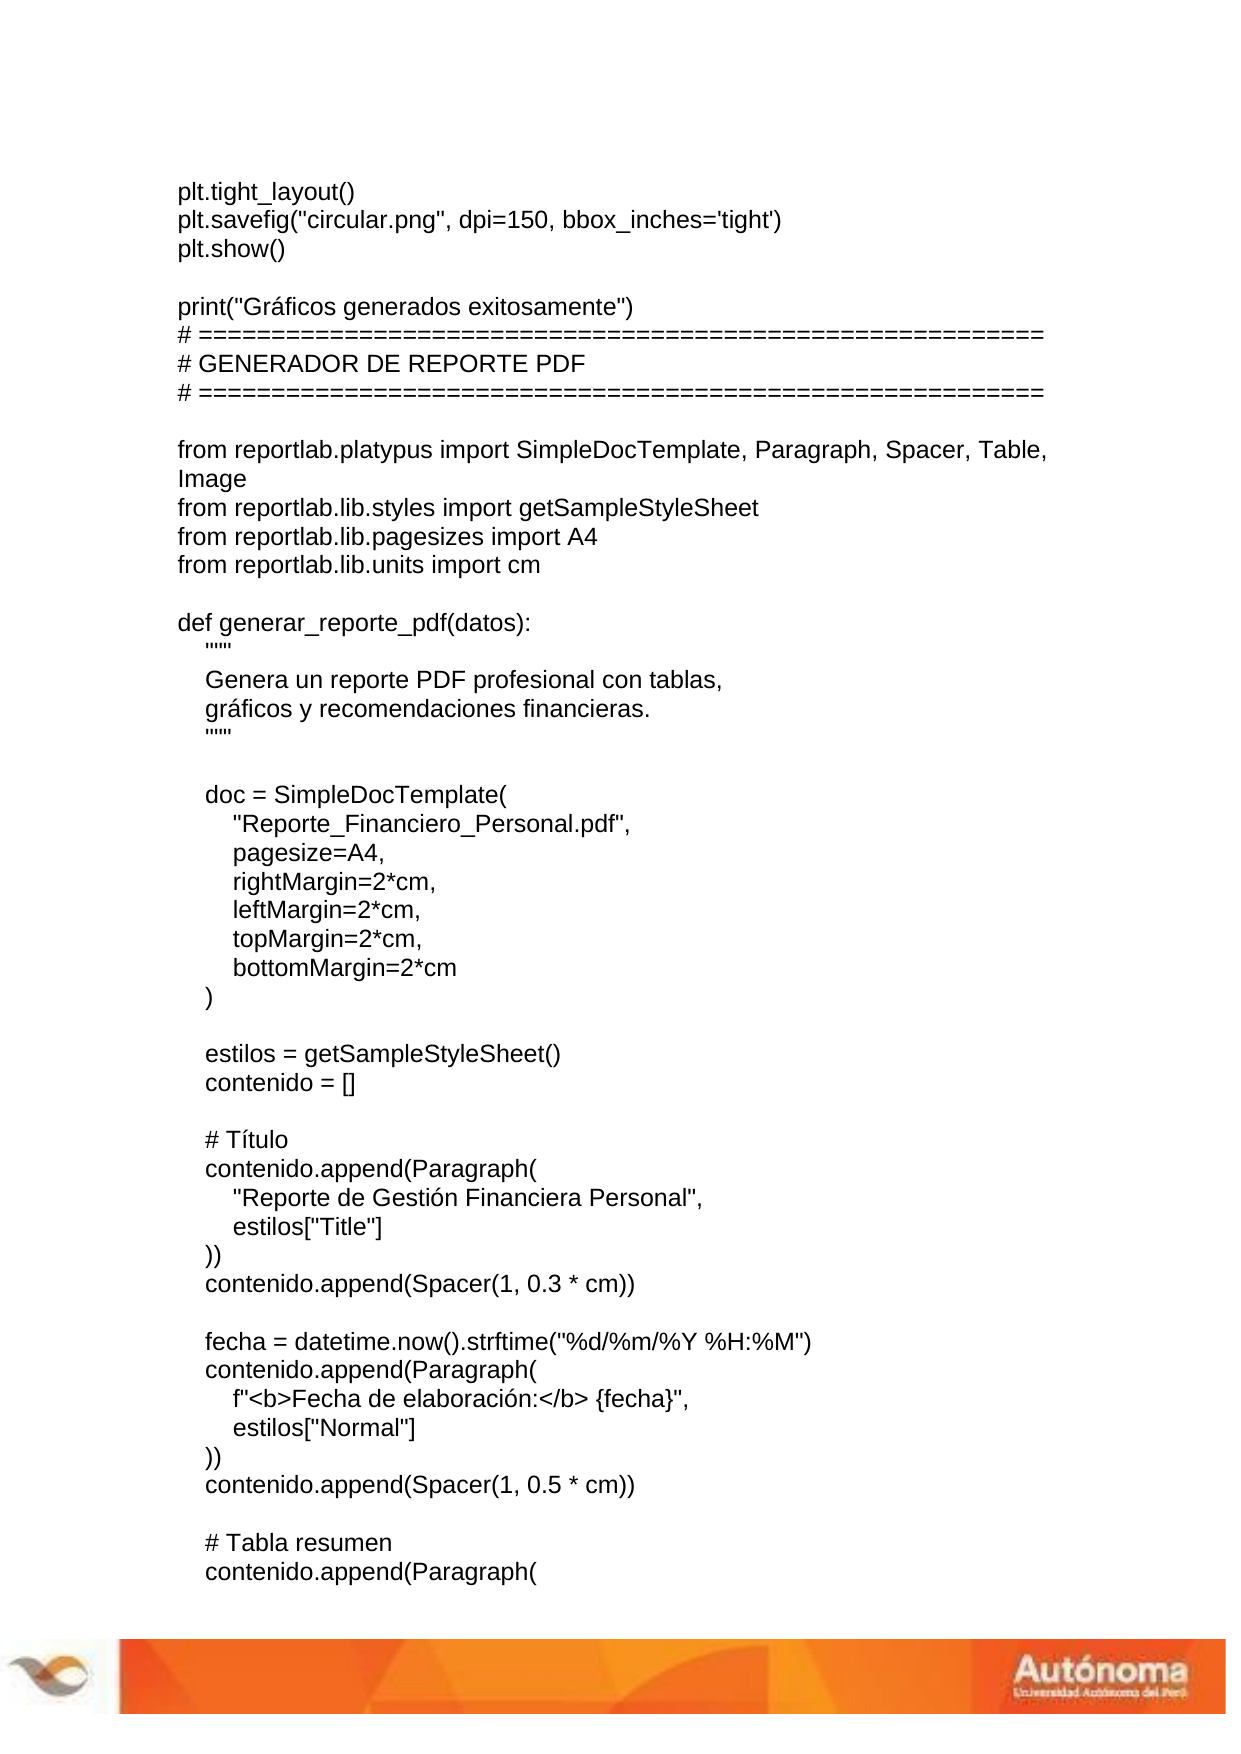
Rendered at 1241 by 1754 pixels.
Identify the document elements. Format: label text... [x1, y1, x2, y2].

text print("Gráficos generados exitosamente") [177, 291, 1078, 320]
text "Reporte de Gestión Financiera Personal", [177, 1183, 1078, 1211]
text doc = SimpleDocTemplate( [177, 780, 1078, 809]
text plt.savefig("circular.png", dpi=150, bbox_inches='tight') [177, 205, 1078, 234]
text # ========================================================== [177, 378, 1078, 406]
text topMargin=2*cm, [177, 924, 1078, 953]
text contenido.append(Paragraph( [177, 1154, 1078, 1183]
text # Título [177, 1125, 1078, 1154]
text from reportlab.lib.pagesizes import A4 [177, 521, 1078, 550]
text gráficos y recomendaciones financieras. [177, 694, 1078, 723]
text from reportlab.lib.units import cm [177, 550, 1078, 579]
text estilos = getSampleStyleSheet() [177, 1039, 1078, 1068]
text # Tabla resumen [177, 1528, 1078, 1556]
text contenido.append(Spacer(1, 0.3 * cm)) [177, 1269, 1078, 1298]
picture [0, 1639, 1226, 1714]
text bottomMargin=2*cm [177, 953, 1078, 981]
text pagesize=A4, [177, 838, 1078, 866]
text f"<b>Fecha de elaboración:</b> {fecha}", [177, 1384, 1078, 1413]
text def generar_reporte_pdf(datos): [177, 608, 1078, 636]
text rightMargin=2*cm, [177, 866, 1078, 895]
text contenido.append(Paragraph( [177, 1556, 1078, 1585]
text # GENERADOR DE REPORTE PDF [177, 349, 1078, 378]
text contenido.append(Paragraph( [177, 1355, 1078, 1384]
text """ [177, 636, 1078, 665]
text ) [177, 981, 1078, 1010]
text )) [177, 1441, 1078, 1470]
text fecha = datetime.now().strftime("%d/%m/%Y %H:%M") [177, 1326, 1078, 1355]
text plt.show() [177, 234, 1078, 263]
text from reportlab.platypus import SimpleDocTemplate, Paragraph, Spacer, Table, Image [177, 435, 1078, 493]
text contenido.append(Spacer(1, 0.5 * cm)) [177, 1470, 1078, 1499]
text # ========================================================== [177, 320, 1078, 349]
text leftMargin=2*cm, [177, 895, 1078, 924]
text )) [177, 1240, 1078, 1269]
text estilos["Normal"] [177, 1413, 1078, 1441]
text "Reporte_Financiero_Personal.pdf", [177, 809, 1078, 838]
text contenido = [] [177, 1068, 1078, 1096]
text Genera un reporte PDF profesional con tablas, [177, 665, 1078, 694]
text estilos["Title"] [177, 1211, 1078, 1240]
text plt.tight_layout() [177, 176, 1078, 205]
text from reportlab.lib.styles import getSampleStyleSheet [177, 493, 1078, 521]
text """ [177, 723, 1078, 751]
